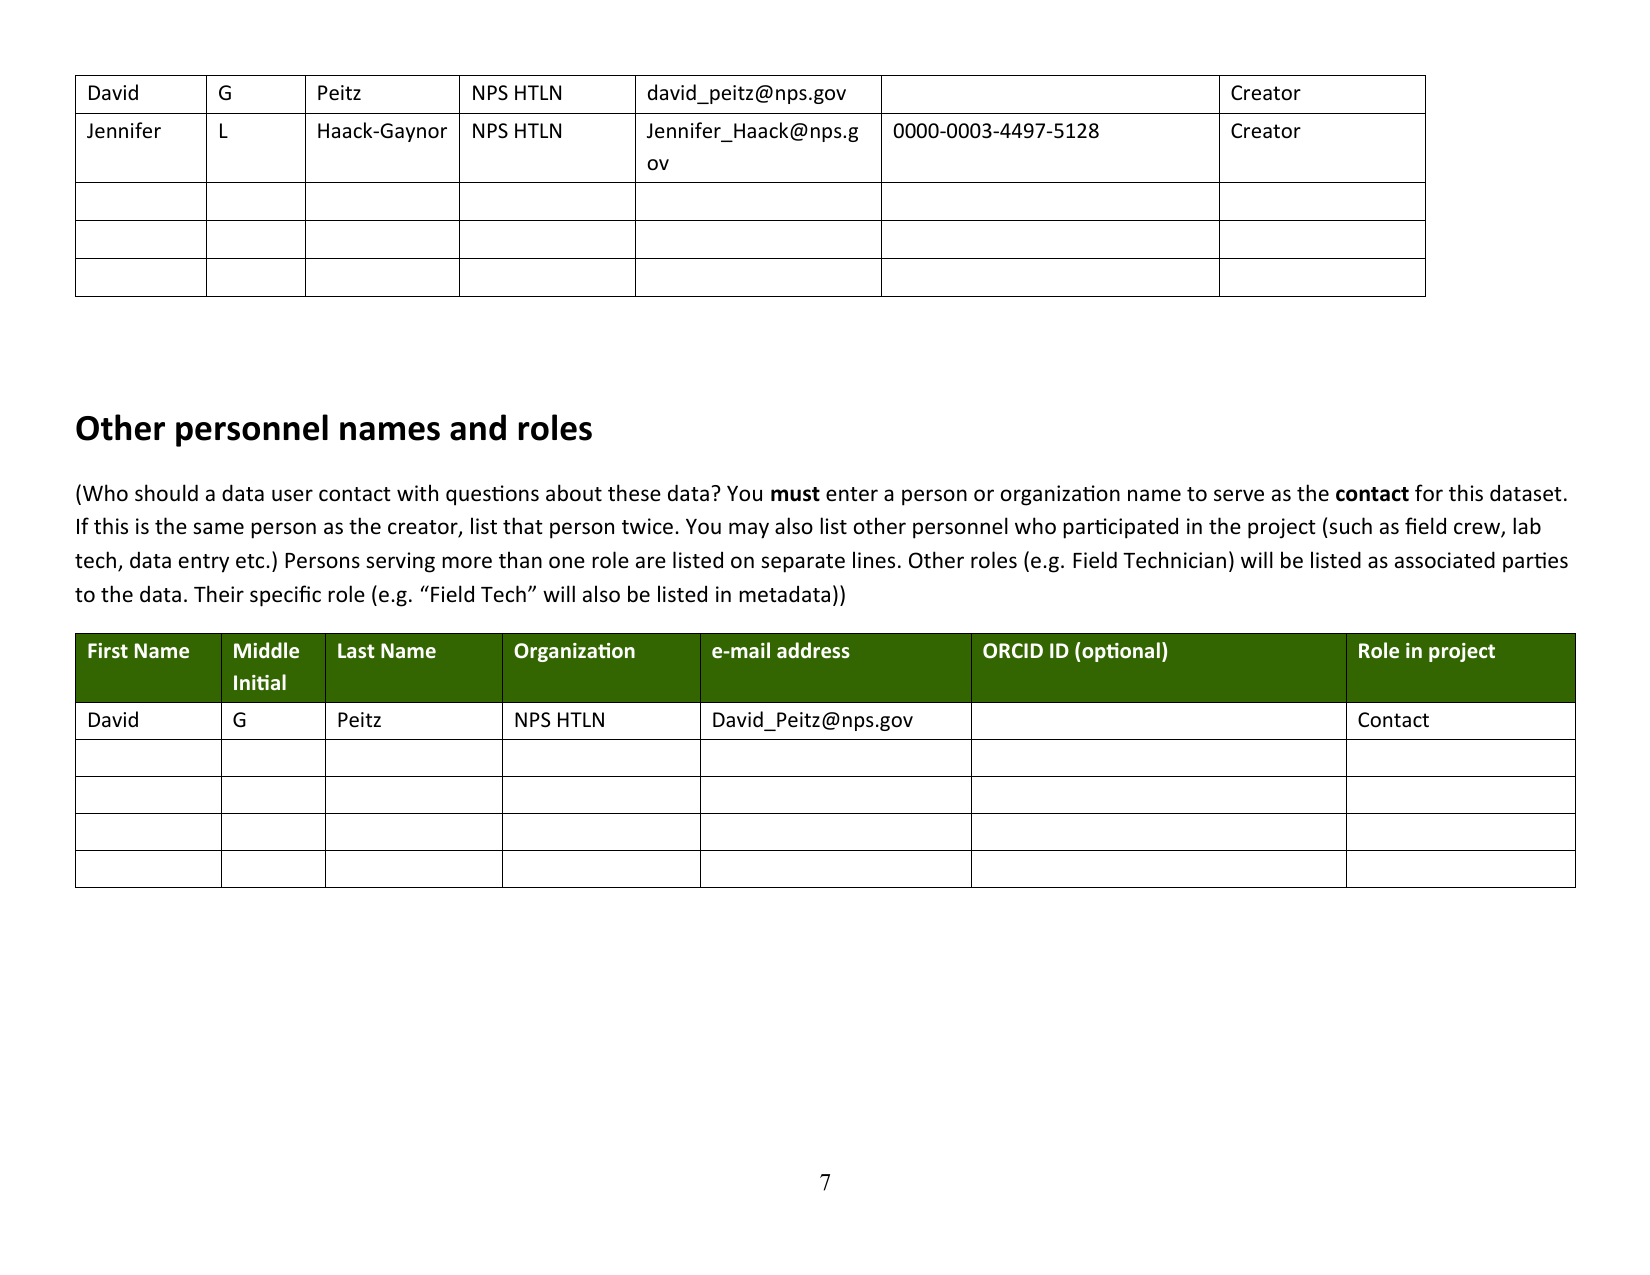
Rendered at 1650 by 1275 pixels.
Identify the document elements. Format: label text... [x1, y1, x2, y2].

table_cell [882, 259, 1219, 296]
table_cell Jennifer [76, 114, 206, 182]
table_cell [882, 183, 1219, 220]
table_cell G [207, 76, 305, 113]
table_cell [76, 221, 206, 258]
table_cell [326, 851, 502, 887]
table_cell [882, 76, 1219, 113]
table_cell NPS HTLN [460, 76, 635, 113]
table_cell [882, 221, 1219, 258]
table_cell [76, 740, 221, 776]
table_cell [326, 814, 502, 850]
table_cell [76, 851, 221, 887]
table_cell [222, 777, 325, 813]
table_cell david_peitz@nps.gov [636, 76, 881, 113]
table_cell [1347, 777, 1575, 813]
table_cell [701, 777, 971, 813]
subtitle Other personnel names and roles [75, 404, 1575, 450]
table_cell Creator [1220, 76, 1425, 113]
table_cell [460, 183, 635, 220]
table_cell [306, 259, 459, 296]
table_cell [636, 221, 881, 258]
table_cell [1347, 740, 1575, 776]
table_cell NPS HTLN [503, 703, 700, 739]
table_cell [326, 740, 502, 776]
table_cell [460, 259, 635, 296]
table_cell [207, 221, 305, 258]
table_cell [76, 777, 221, 813]
table_cell Jennifer_Haack@nps.gov [636, 114, 881, 182]
table_cell [503, 740, 700, 776]
table_cell [76, 183, 206, 220]
table_cell [222, 740, 325, 776]
table_cell [701, 814, 971, 850]
table_cell [76, 814, 221, 850]
table_cell David_Peitz@nps.gov [701, 703, 971, 739]
table_cell Creator [1220, 114, 1425, 182]
table_cell Contact [1347, 703, 1575, 739]
table_cell [306, 221, 459, 258]
table_cell [222, 851, 325, 887]
table_cell [972, 740, 1346, 776]
table_cell [460, 221, 635, 258]
table_cell [503, 851, 700, 887]
table_header Last Name [326, 634, 502, 702]
table_cell [207, 259, 305, 296]
table_cell [503, 814, 700, 850]
table_cell [222, 814, 325, 850]
table_cell David [76, 76, 206, 113]
table_cell [972, 777, 1346, 813]
table_header First Name [76, 634, 221, 702]
table_cell [306, 183, 459, 220]
table_cell [1220, 183, 1425, 220]
table_header Role in project [1347, 634, 1575, 702]
table_cell [1347, 814, 1575, 850]
table_cell [1220, 221, 1425, 258]
table_cell [636, 183, 881, 220]
table_cell [701, 851, 971, 887]
table_cell [972, 703, 1346, 739]
table_cell [1347, 851, 1575, 887]
table_header ORCID ID (optional) [972, 634, 1346, 702]
table_cell [701, 740, 971, 776]
table_cell [207, 183, 305, 220]
table_cell [972, 814, 1346, 850]
table_cell Haack-Gaynor [306, 114, 459, 182]
table_cell L [207, 114, 305, 182]
table_header Organization [503, 634, 700, 702]
table_cell [503, 777, 700, 813]
table_cell [76, 259, 206, 296]
table_cell [972, 851, 1346, 887]
table_cell NPS HTLN [460, 114, 635, 182]
table_cell G [222, 703, 325, 739]
text (Who should a data user contact with questions about these data? You must enter a person or organization name to serve as the contact for this dataset. If this is the same person as the creator, list that person twice. You may also list other personnel who participated in the project (such as field crew, lab tech, data entry etc.) Persons serving more than one role are listed on separate lines. Other roles (e.g. Field Technician) will be listed as associated parties to the data. Their specific role (e.g. “Field Tech” will also be listed in metadata)) [75, 478, 1575, 608]
table_cell 0000-0003-4497-5128 [882, 114, 1219, 182]
table_cell David [76, 703, 221, 739]
table_cell Peitz [306, 76, 459, 113]
table_cell [1220, 259, 1425, 296]
table_cell [636, 259, 881, 296]
table_cell [326, 777, 502, 813]
table_cell Peitz [326, 703, 502, 739]
table_header Middle Initial [222, 634, 325, 702]
table_header e-mail address [701, 634, 971, 702]
